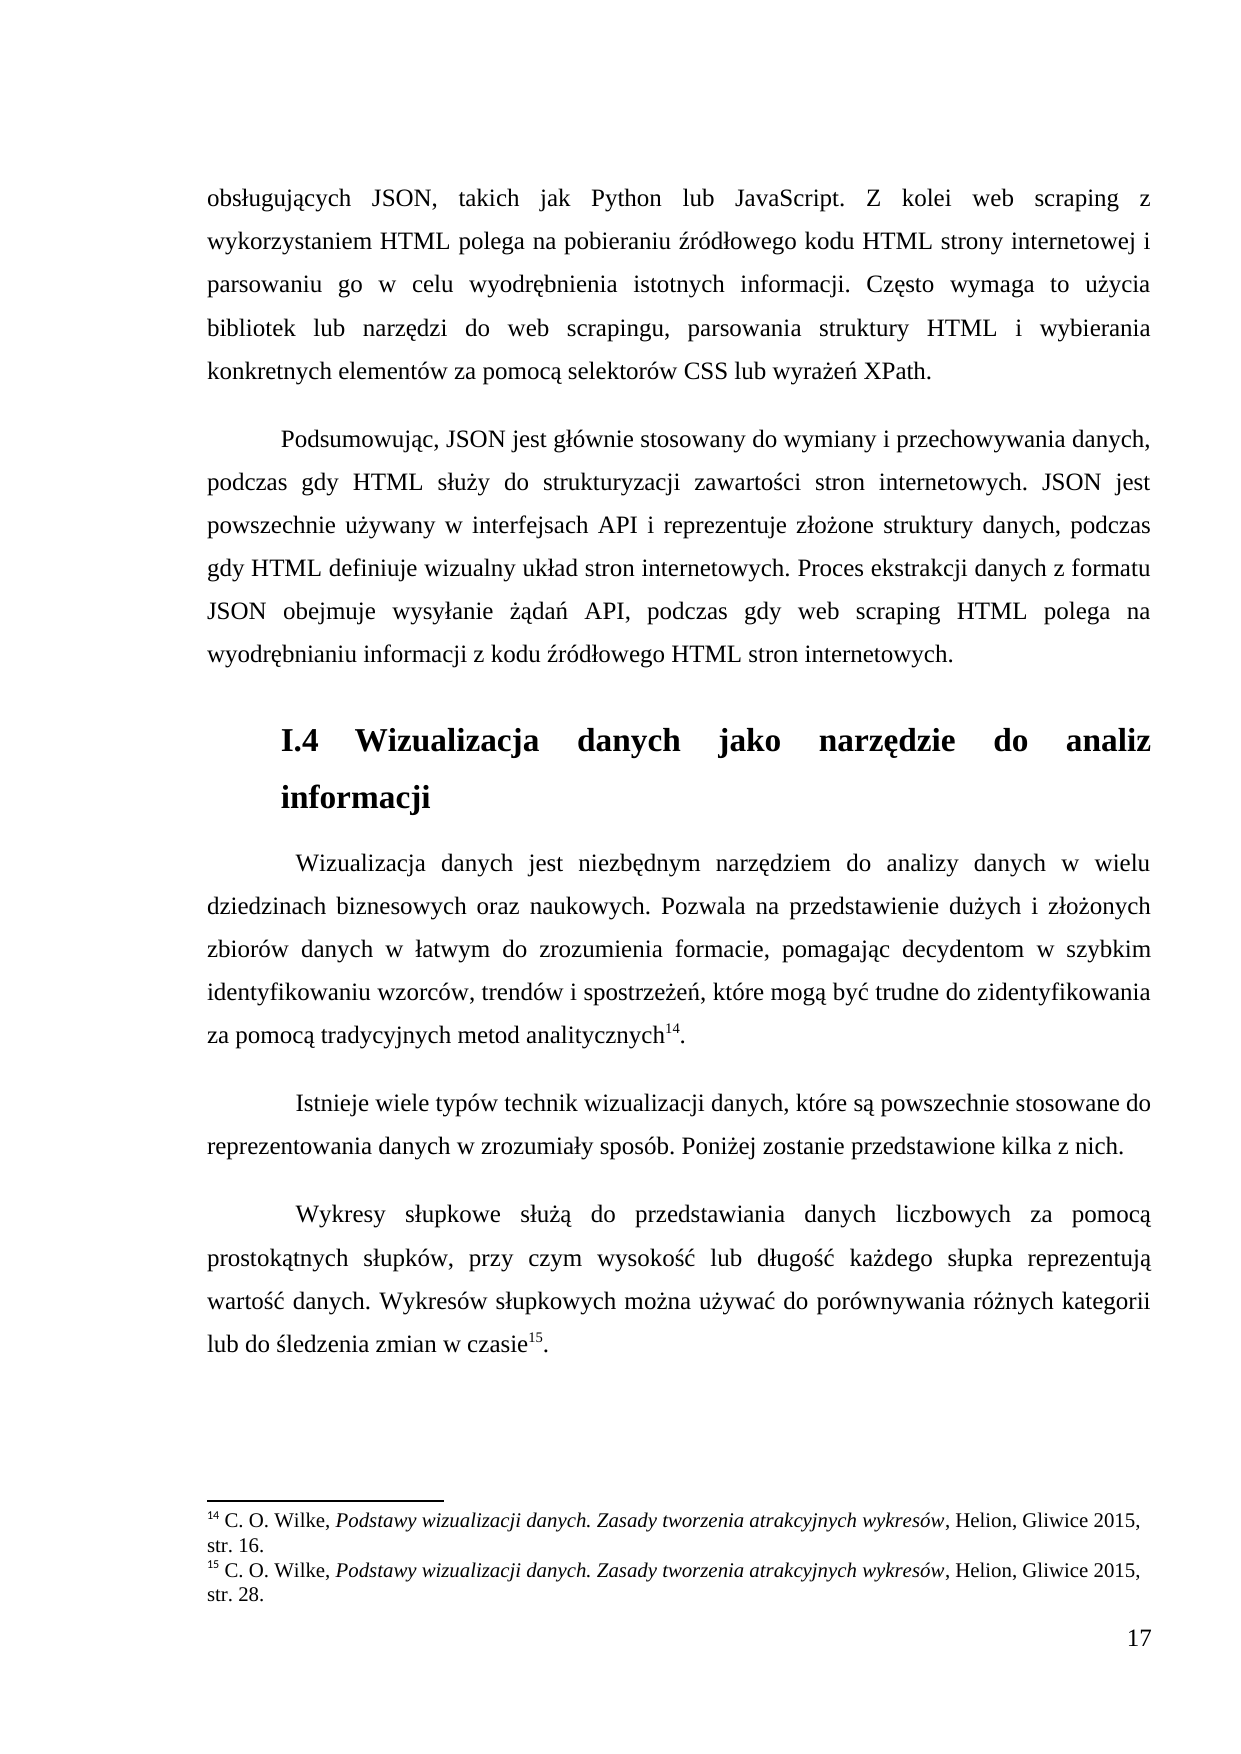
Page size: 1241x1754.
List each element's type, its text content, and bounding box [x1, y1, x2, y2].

text Istnieje wiele typów technik wizualizacji danych, które są powszechnie stosowane do reprezentowania danych w zrozumiały sposób. Poniżej zostanie przedstawione kilka z nich. [207, 1088, 1152, 1160]
subtitle Wizualizacja danych jako narzędzie do analiz informacji [281, 720, 1152, 816]
text Wykresy słupkowe służą do przedstawiania danych liczbowych za pomocą prostokątnych słupków, przy czym wysokość lub długość każdego słupka reprezentują wartość danych. Wykresów słupkowych można używać do porównywania różnych kategorii lub do śledzenia zmian w czasie. [207, 1199, 1152, 1358]
text Podsumowując, JSON jest głównie stosowany do wymiany i przechowywania danych, podczas gdy HTML służy do strukturyzacji zawartości stron internetowych. JSON jest powszechnie używany w interfejsach API i reprezentuje złożone struktury danych, podczas gdy HTML definiuje wizualny układ stron internetowych. Proces ekstrakcji danych z formatu JSON obejmuje wysyłanie żądań API, podczas gdy web scraping HTML polega na wyodrębnianiu informacji z kodu źródłowego HTML stron internetowych. [207, 424, 1152, 668]
text Wizualizacja danych jest niezbędnym narzędziem do analizy danych w wielu dziedzinach biznesowych oraz naukowych. Pozwala na przedstawienie dużych i złożonych zbiorów danych w łatwym do zrozumienia formacie, pomagając decydentom w szybkim identyfikowaniu wzorców, trendów i spostrzeżeń, które mogą być trudne do zidentyfikowania za pomocą tradycyjnych metod analitycznych. [207, 848, 1152, 1049]
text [207, 183, 1152, 384]
